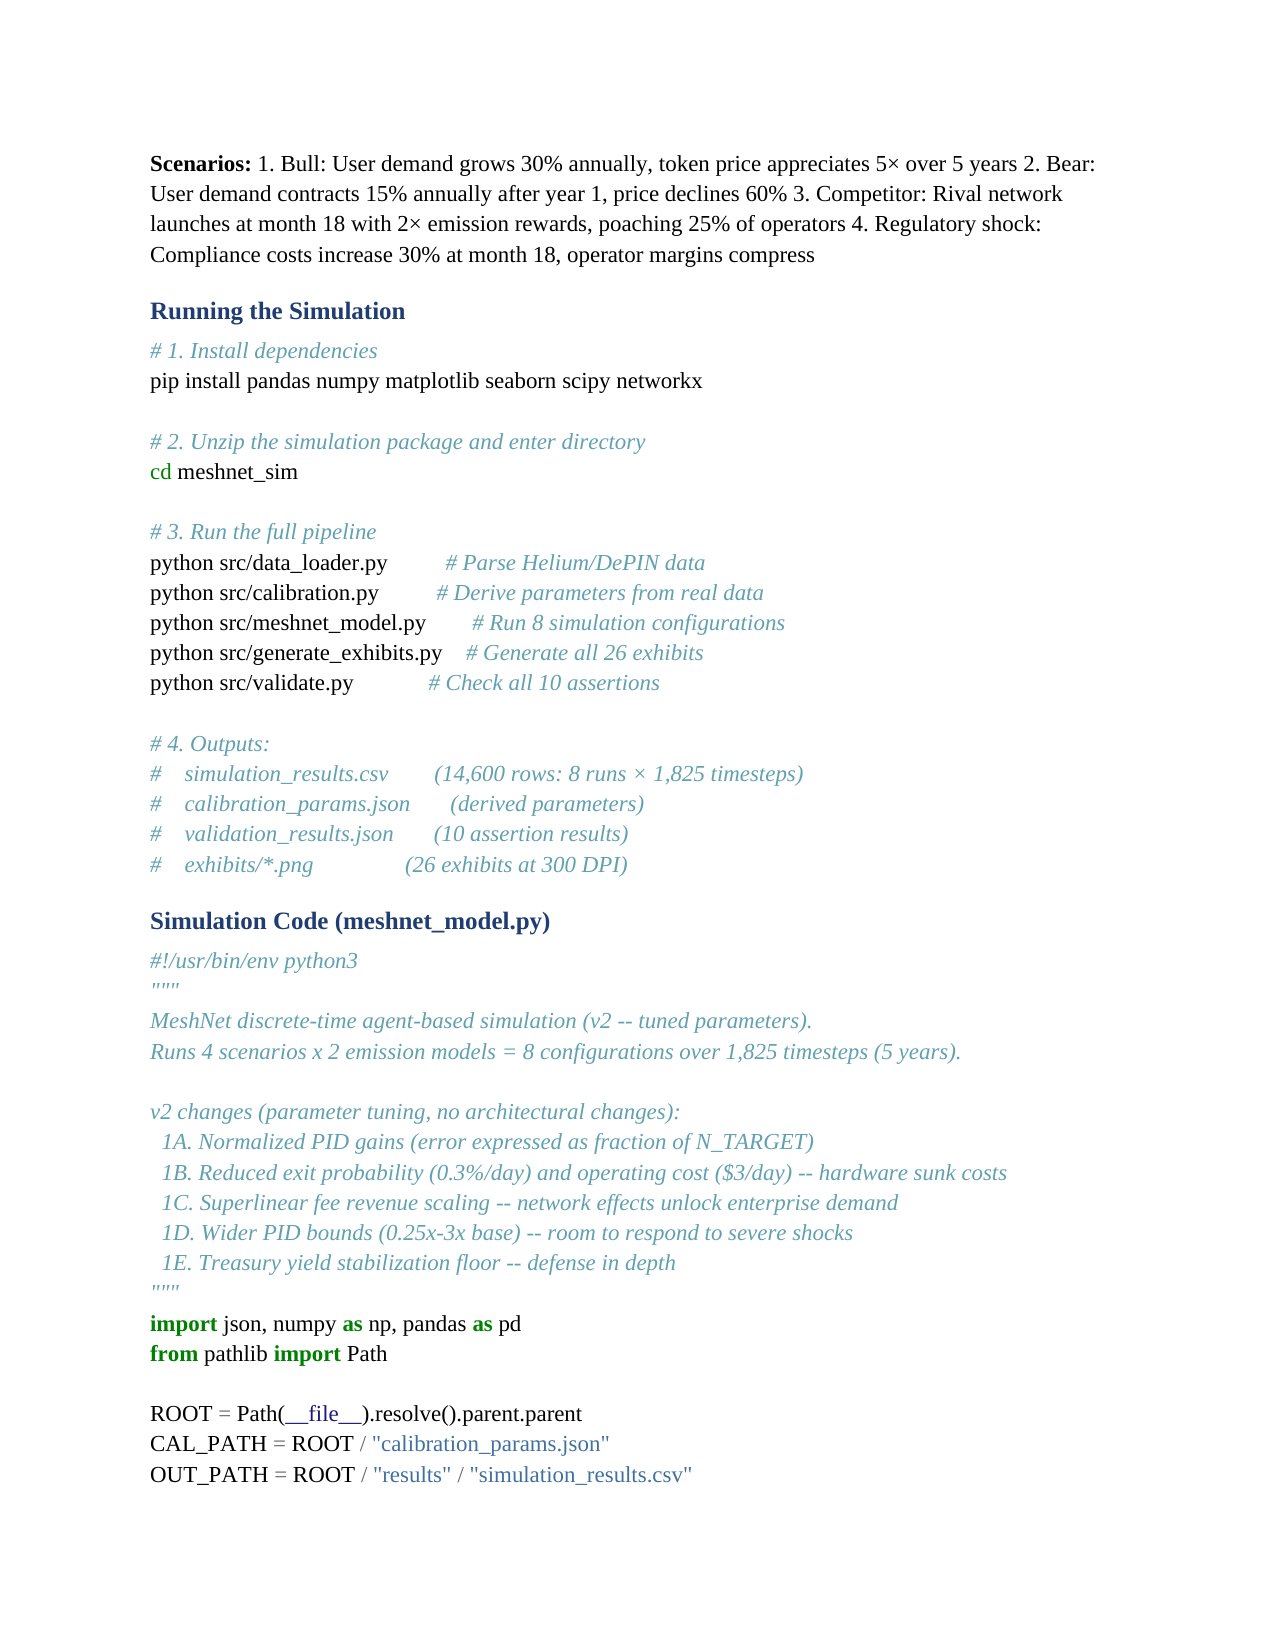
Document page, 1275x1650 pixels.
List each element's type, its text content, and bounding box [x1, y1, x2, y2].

subtitle Running the Simulation [150, 296, 1125, 324]
text # 1. Install dependencies pip install pandas numpy matplotlib seaborn scipy networkx # 2. Unzip the simulation package and enter directory cd meshnet_sim # 3. Run the full pipeline python src/data_loader.py # Parse Helium/DePIN data python src/calibration.py # Derive parameters from real data python src/meshnet_model.py # Run 8 simulation configurations python src/generate_exhibits.py # Generate all 26 exhibits python src/validate.py # Check all 10 assertions # 4. Outputs: # simulation_results.csv (14,600 rows: 8 runs × 1,825 timesteps) # calibration_params.json (derived parameters) # validation_results.json (10 assertion results) # exhibits/*.png (26 exhibits at 300 DPI) [150, 337, 1125, 877]
text Scenarios: 1. Bull: User demand grows 30% annually, token price appreciates 5× over 5 years 2. Bear: User demand contracts 15% annually after year 1, price declines 60% 3. Competitor: Rival network launches at month 18 with 2× emission rewards, poaching 25% of operators 4. Regulatory shock: Compliance costs increase 30% at month 18, operator margins compress [150, 150, 1125, 267]
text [150, 947, 1125, 1487]
subtitle Simulation Code (meshnet_model.py) [150, 906, 1125, 934]
